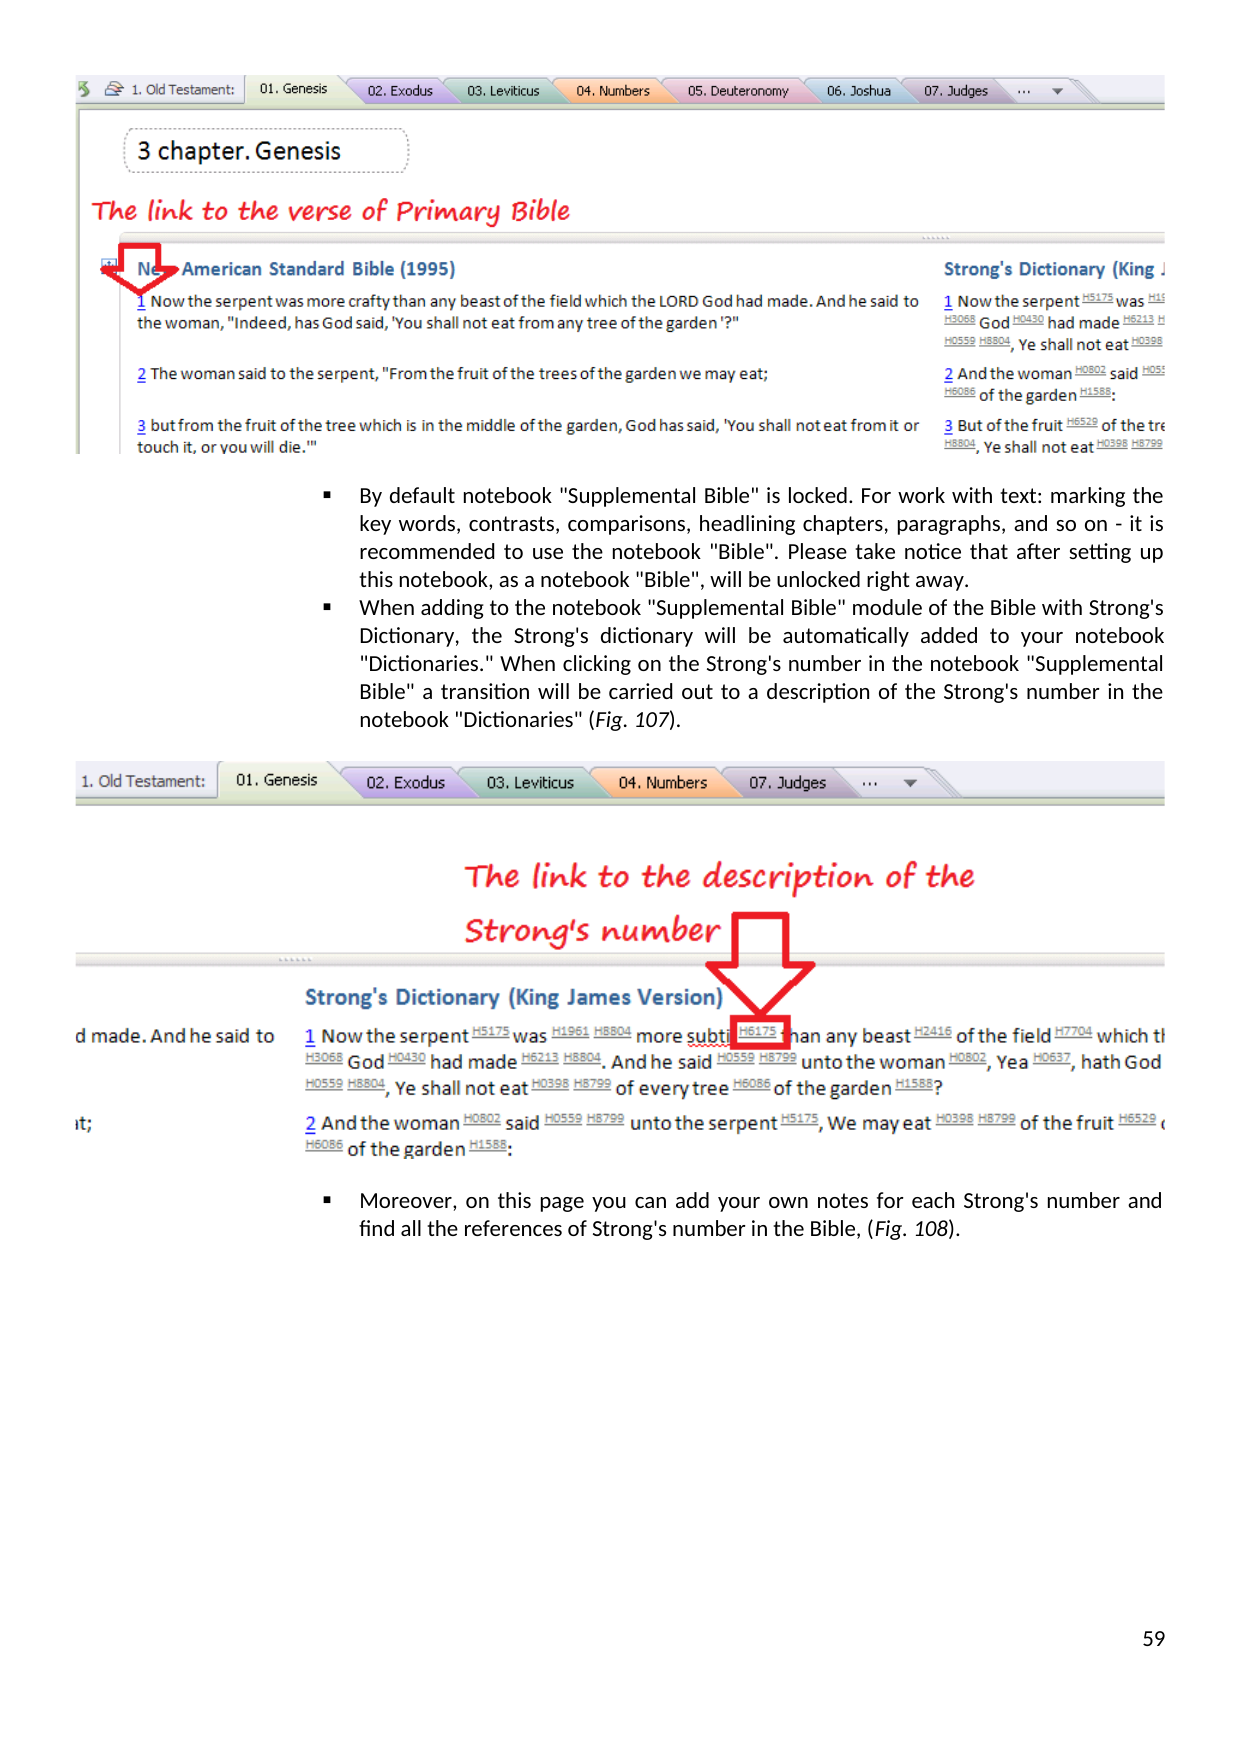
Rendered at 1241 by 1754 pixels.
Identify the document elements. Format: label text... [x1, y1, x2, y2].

list By default notebook "Supplemental Bible" is locked. For work with text: marking the key words, contrasts, comparisons, headlining chapters, paragraphs, and so on - it is recommended to use the notebook "Bible". Please take notice that after setting up this notebook, as a notebook "Bible", will be unlocked right away. [322, 481, 1165, 593]
picture [75, 761, 1165, 1159]
list Moreover, on this page you can add your own notes for each Strong's number and find all the references of Strong's number in the Bible, (Fig. 108). [322, 1186, 1165, 1242]
list When adding to the notebook "Supplemental Bible" module of the Bible with Strong's Dictionary, the Strong's dictionary will be automatically added to your notebook "Dictionaries." When clicking on the Strong's number in the notebook "Supplemental Bible" a transition will be carried out to a description of the Strong's number in the notebook "Dictionaries" (Fig. 107). [322, 593, 1165, 733]
picture [75, 75, 1165, 454]
